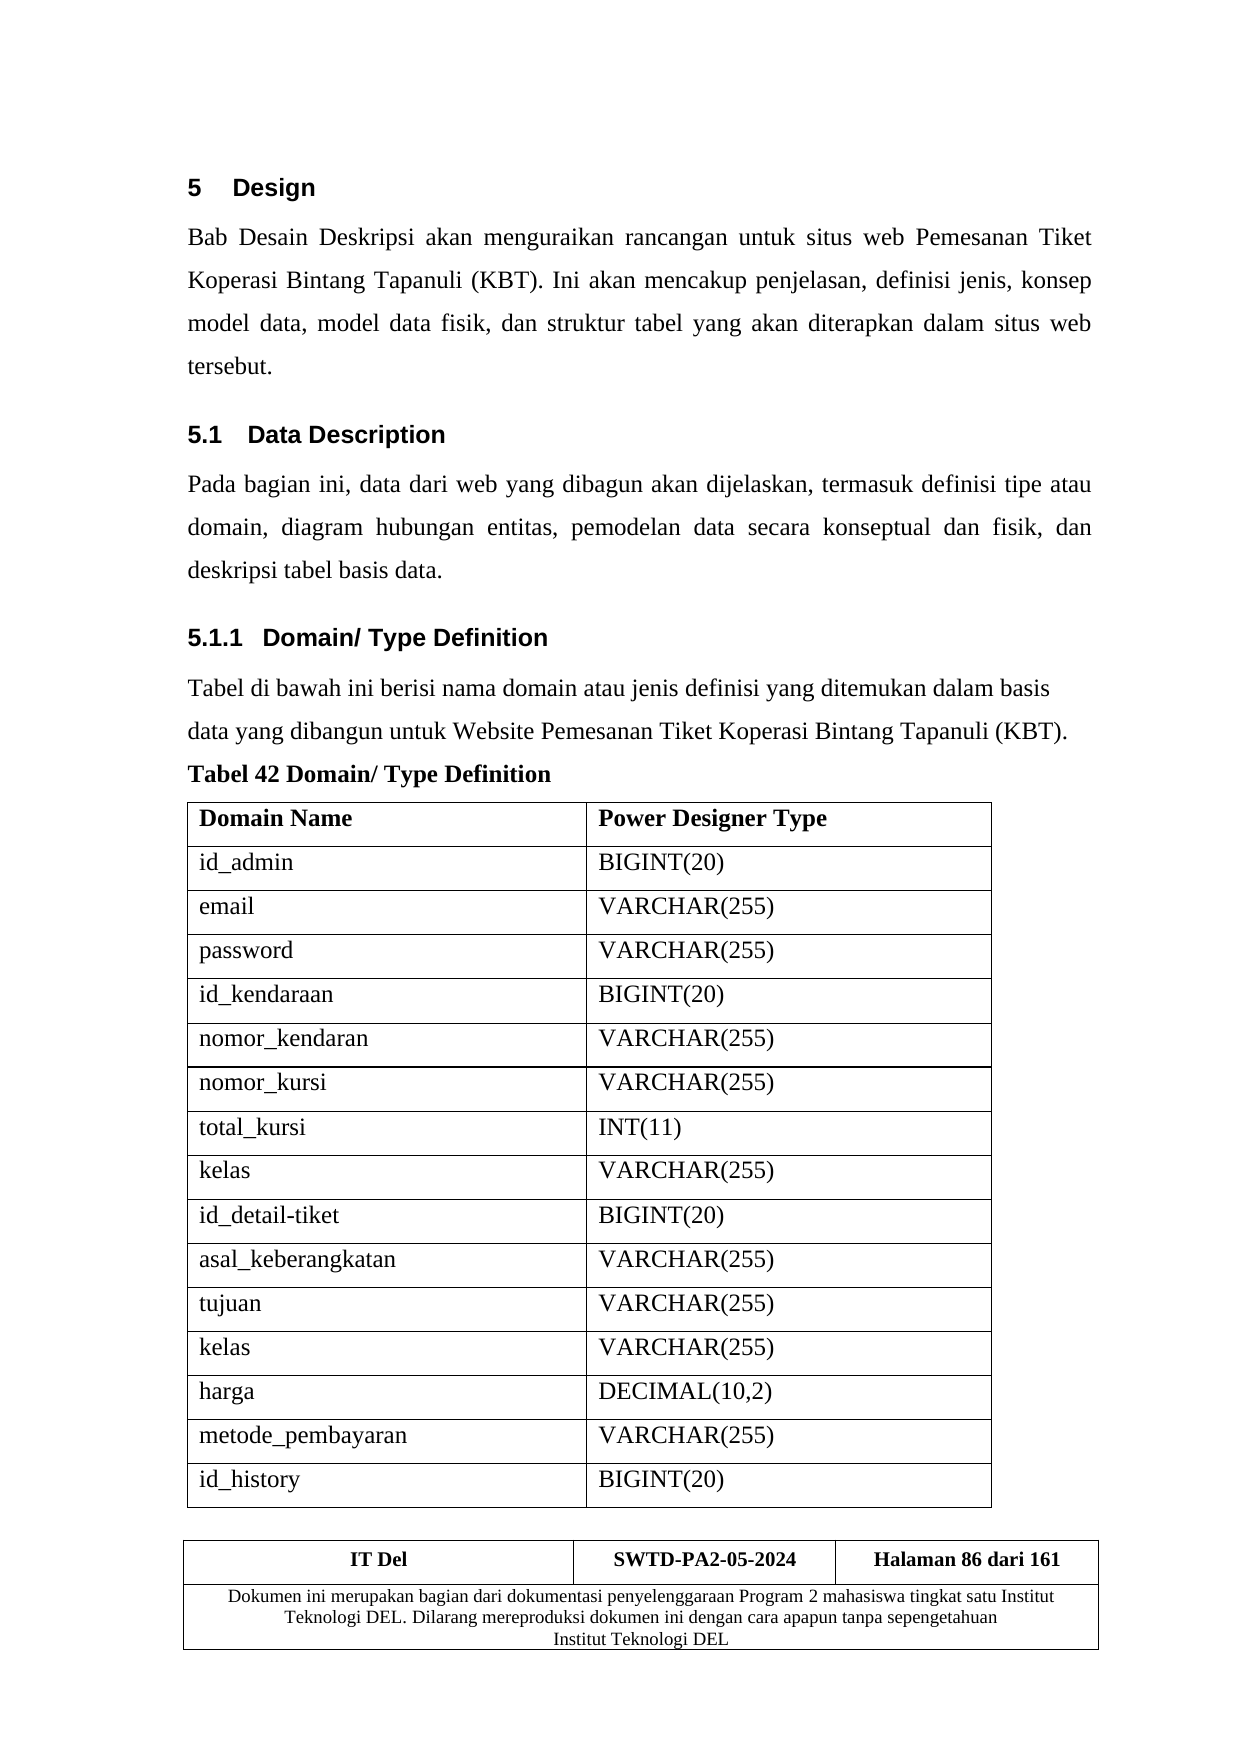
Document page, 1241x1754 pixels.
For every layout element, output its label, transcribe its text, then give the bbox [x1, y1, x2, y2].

table_cell INT(11) [587, 1112, 991, 1154]
table_cell BIGINT(20) [587, 847, 991, 890]
table_cell VARCHAR(255) [587, 1024, 991, 1066]
table_header Power Designer Type [587, 803, 991, 846]
table_cell VARCHAR(255) [587, 1244, 991, 1287]
table_cell VARCHAR(255) [587, 1288, 991, 1331]
table_cell tujuan [188, 1288, 586, 1331]
text Tabel 42 Domain/ Type Definition [187, 759, 1092, 788]
table_cell id_history [188, 1464, 586, 1507]
table_cell metode_pembayaran [188, 1420, 586, 1463]
table_cell VARCHAR(255) [587, 1332, 991, 1375]
table_cell VARCHAR(255) [587, 891, 991, 934]
table_cell VARCHAR(255) [587, 1068, 991, 1111]
table_cell nomor_kursi [188, 1068, 586, 1111]
subtitle Data Description [187, 419, 1092, 448]
table_cell kelas [188, 1332, 586, 1375]
subtitle Domain/ Type Definition [187, 623, 1092, 652]
table_cell password [188, 935, 586, 978]
text Bab Desain Deskripsi akan menguraikan rancangan untuk situs web Pemesanan Tiket Koperasi Bintang Tapanuli (KBT). Ini akan mencakup penjelasan, definisi jenis, konsep model data, model data fisik, dan struktur tabel yang akan diterapkan dalam situs web tersebut. [187, 222, 1092, 380]
table_cell BIGINT(20) [587, 1464, 991, 1507]
table_cell id_kendaraan [188, 979, 586, 1022]
table_cell id_detail-tiket [188, 1200, 586, 1243]
table_header Domain Name [188, 803, 586, 846]
table_cell id_admin [188, 847, 586, 890]
table_cell kelas [188, 1156, 586, 1199]
table_cell DECIMAL(10,2) [587, 1376, 991, 1419]
table_cell nomor_kendaran [188, 1024, 586, 1066]
subtitle Design [187, 173, 1092, 201]
table_cell email [188, 891, 586, 934]
text Tabel di bawah ini berisi nama domain atau jenis definisi yang ditemukan dalam basis data yang dibangun untuk Website Pemesanan Tiket Koperasi Bintang Tapanuli (KBT). [187, 673, 1092, 744]
table_cell BIGINT(20) [587, 1200, 991, 1243]
table_cell harga [188, 1376, 586, 1419]
table_cell VARCHAR(255) [587, 1420, 991, 1463]
table_cell VARCHAR(255) [587, 1156, 991, 1199]
table_cell BIGINT(20) [587, 979, 991, 1022]
table_cell total_kursi [188, 1112, 586, 1154]
text Pada bagian ini, data dari web yang dibagun akan dijelaskan, termasuk definisi tipe atau domain, diagram hubungan entitas, pemodelan data secara konseptual dan fisik, dan deskripsi tabel basis data. [187, 469, 1092, 584]
table_cell asal_keberangkatan [188, 1244, 586, 1287]
table_cell VARCHAR(255) [587, 935, 991, 978]
